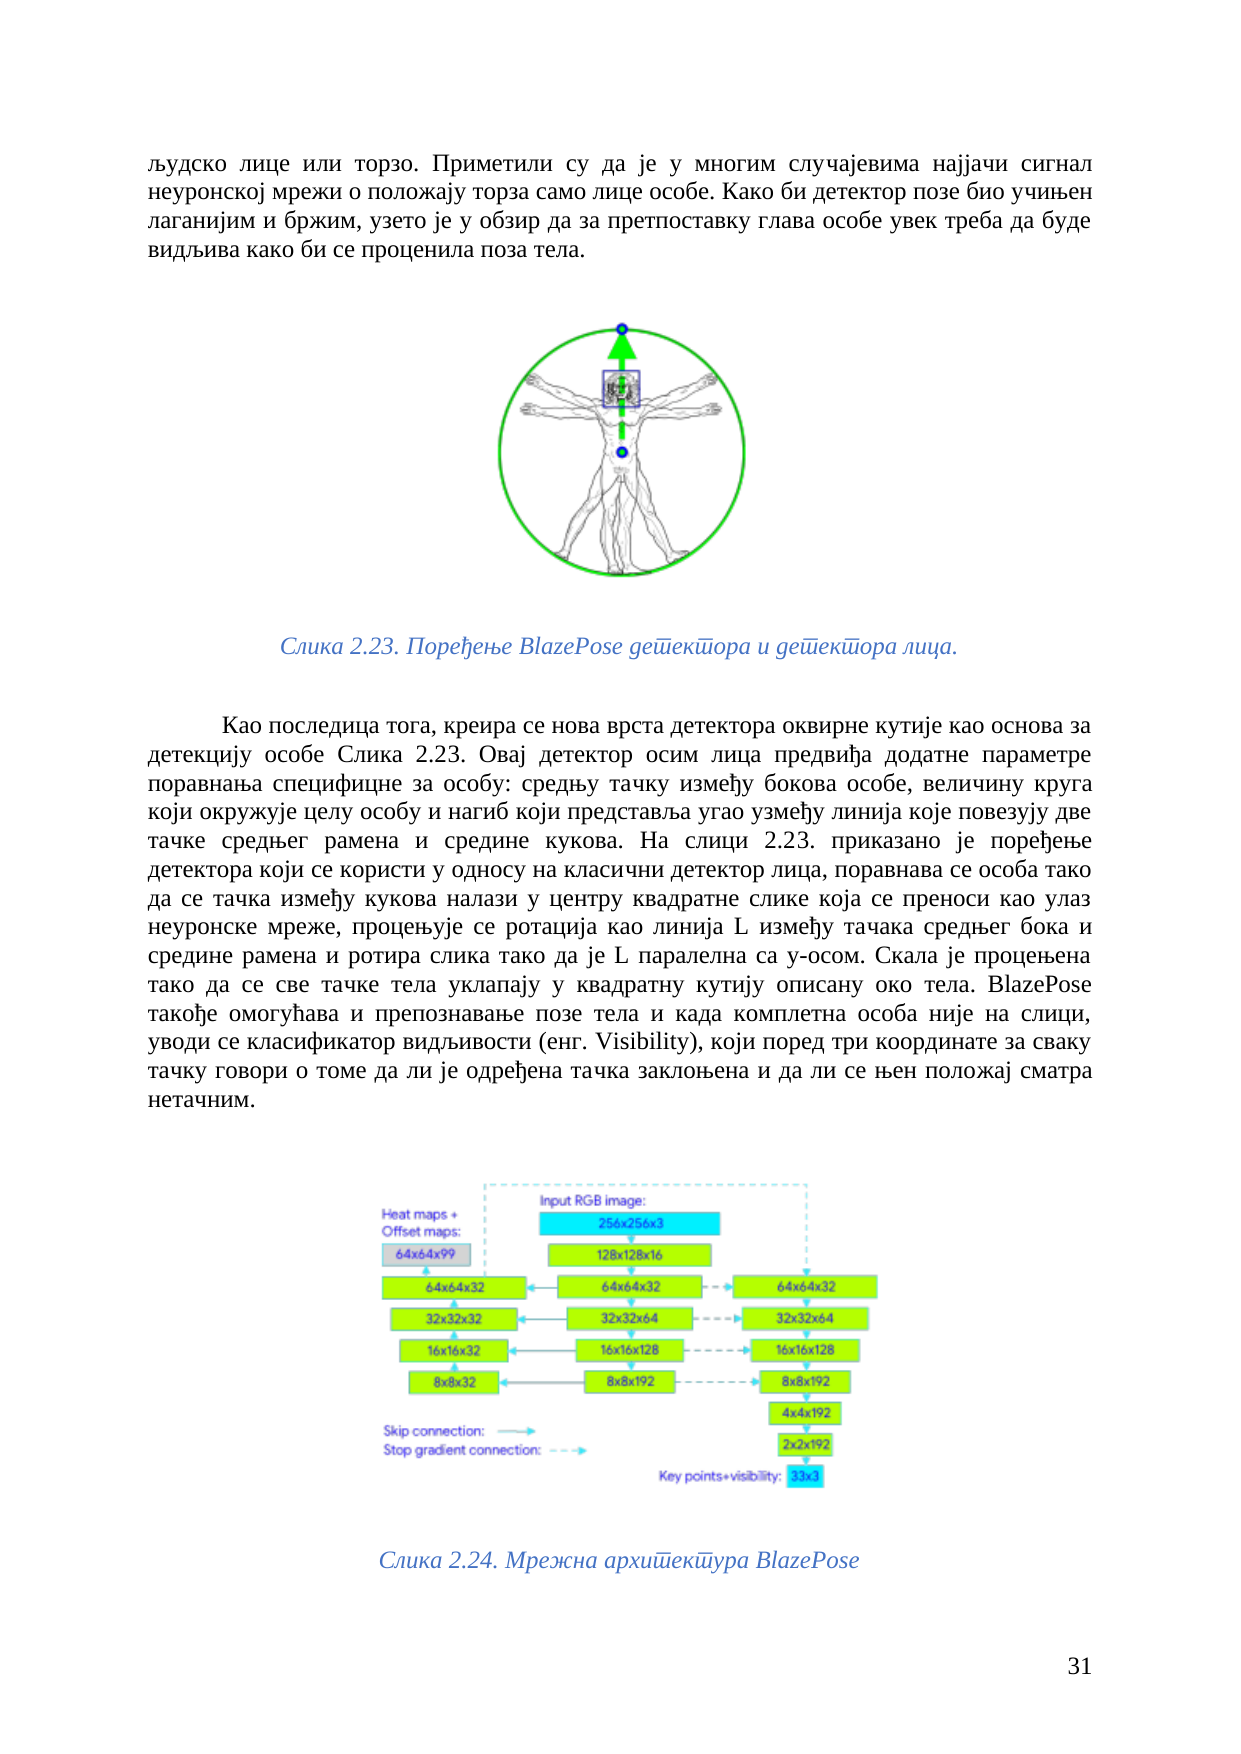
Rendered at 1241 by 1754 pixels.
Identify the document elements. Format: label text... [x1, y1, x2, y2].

picture [481, 312, 760, 582]
text Слика 2.24. Мрежна архитектура BlazePose [148, 1546, 1092, 1574]
text Слика 2.23. Поређење BlazePose детектора и детектора лица. [148, 631, 1092, 660]
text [148, 148, 1092, 263]
picture [340, 1162, 900, 1496]
text Као последица тога, креира се нова врста детектора оквирне кутије као основа за детекцију особе Слика 2.23. Овај детектор осим лица предвиђа додатне параметре поравнања специфицне за особу: средњу тачку између бокова особе, величину круга који окружује целу особу и нагиб који представља угао узмеђу линија које повезују две тачке средњег рамена и средине кукова. На слици 2.23. приказано је поређење детектора који се користи у односу на класични детектор лица, поравнава се особа тако да се тачка између кукова налази у центру квадратне слике која се преноси као улаз неуронске мреже, процењује се ротација као линија L између тачака средњег бока и средине рамена и ротира слика тако да је L паралелна са y-осом. Скала је процењена тако да се све тачке тела уклапају у квадратну кутију описану око тела. BlazePose такође омогућава и препознавање позе тела и када комплетна особа није на слици, уводи се класификатор видљивости (енг. Visibility), који поред три координате за сваку тачку говори о томе да ли је одређена тачка заклоњена и да ли се њен положај сматра нетачним. [148, 710, 1092, 1113]
